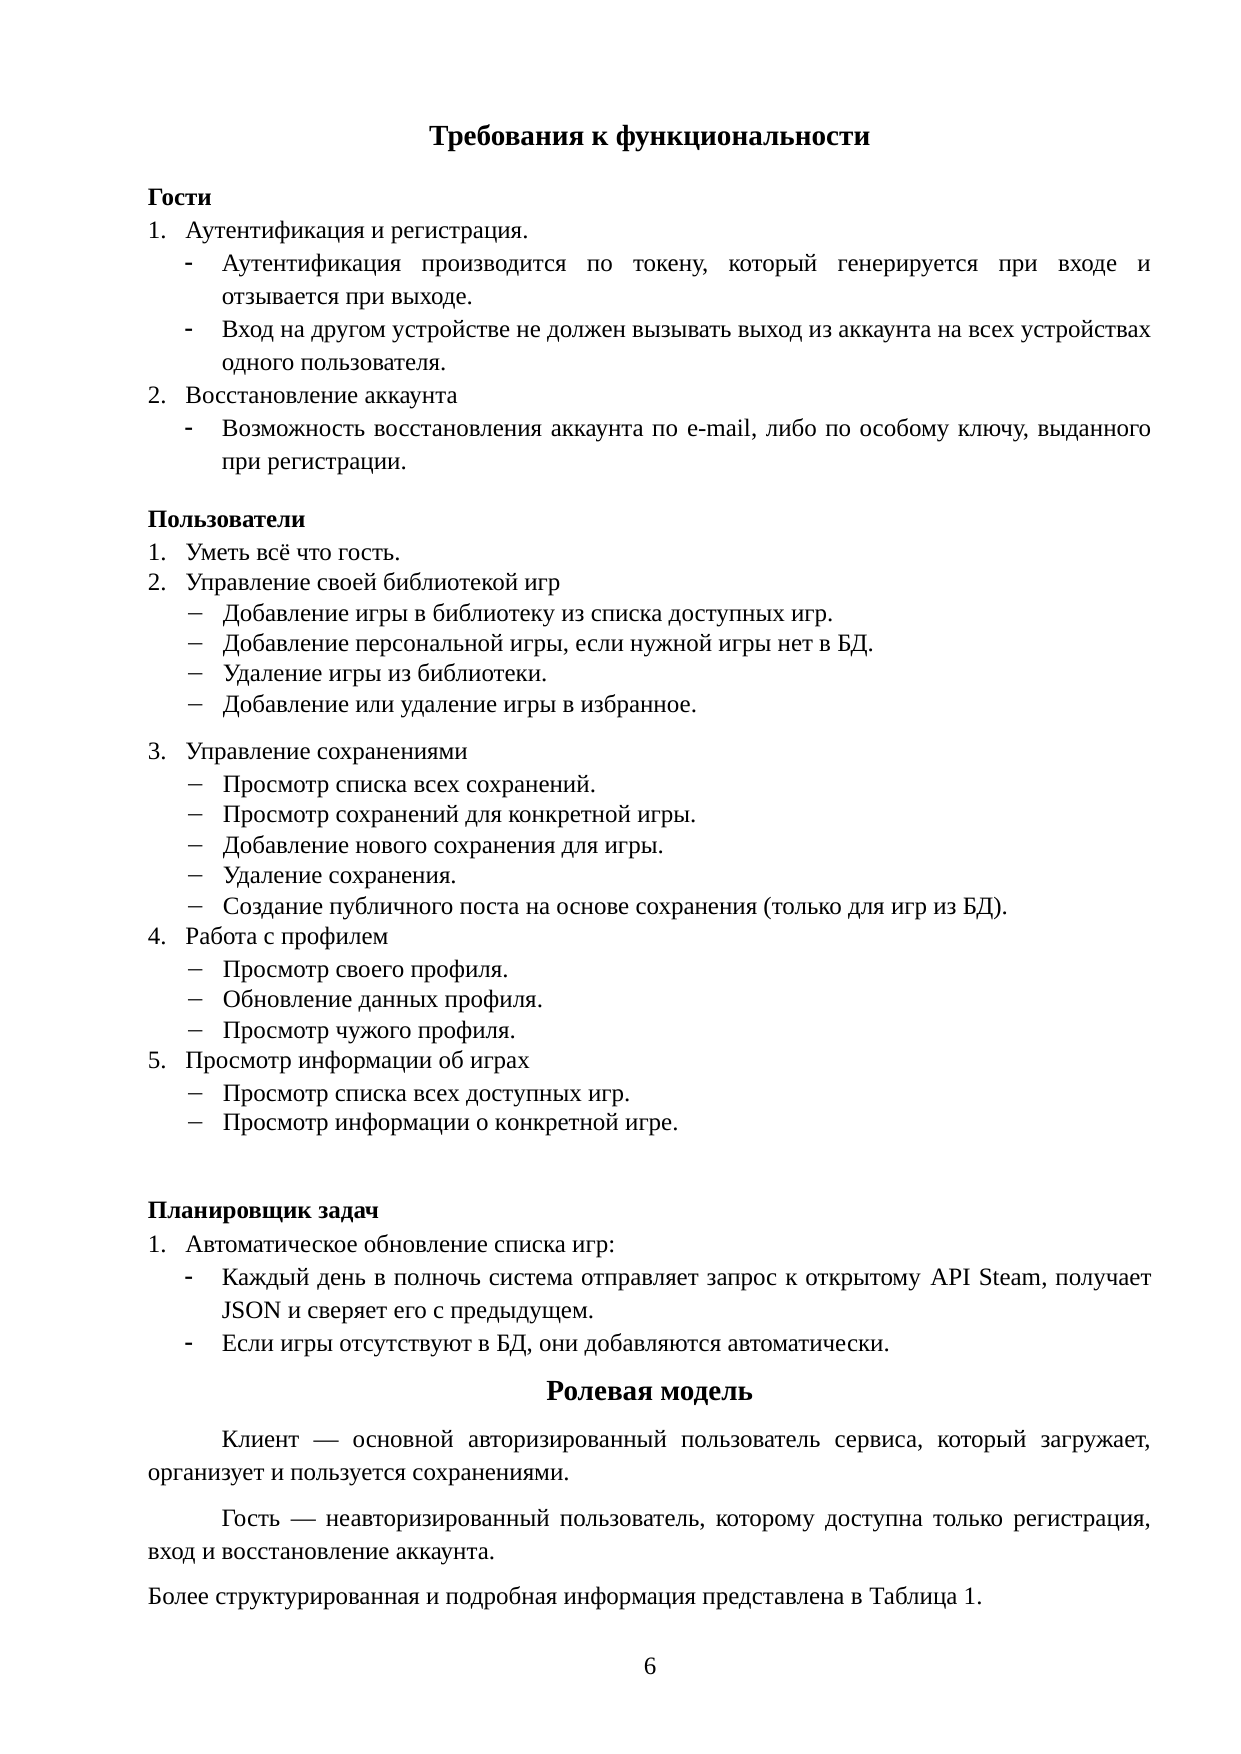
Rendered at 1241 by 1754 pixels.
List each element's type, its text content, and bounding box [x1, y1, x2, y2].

list Добавление нового сохранения для игры. [185, 830, 1152, 859]
list Управление сохранениями [148, 736, 1152, 765]
subtitle Ролевая модель [148, 1373, 1152, 1407]
list Управление своей библиотекой игр [148, 567, 1152, 596]
list Автоматическое обновление списка игр: [148, 1229, 1152, 1257]
subtitle Планировщик задач [148, 1196, 1152, 1224]
list Добавление персональной игры, если нужной игры нет в БД. [185, 628, 1152, 657]
subtitle Требования к функциональности [148, 118, 1152, 152]
list Аутентификация производится по токену, который генерируется при входе и отзывается при выходе. [184, 248, 1152, 309]
list Просмотр чужого профиля. [185, 1015, 1152, 1044]
list Добавление игры в библиотеку из списка доступных игр. [185, 598, 1152, 626]
list Создание публичного поста на основе сохранения (только для игр из БД). [185, 891, 1152, 919]
list Удаление игры из библиотеки. [185, 658, 1152, 687]
list Вход на другом устройстве не должен вызывать выход из аккаунта на всех устройствах одного пользователя. [184, 314, 1152, 376]
list Добавление или удаление игры в избранное. [185, 689, 1152, 718]
text Более структурированная и подробная информация представлена в Таблица 1. [148, 1581, 1152, 1610]
list Аутентификация и регистрация. [148, 215, 1152, 243]
text Клиент — основной авторизированный пользователь сервиса, который загружает, организует и пользуется сохранениями. [148, 1424, 1152, 1486]
list Восстановление аккаунта [148, 380, 1152, 408]
list Работа с профилем [148, 921, 1152, 950]
subtitle Гости [148, 182, 1152, 210]
text Гость — неавторизированный пользователь, которому доступна только регистрация, вход и восстановление аккаунта. [148, 1503, 1152, 1564]
list Обновление данных профиля. [185, 984, 1152, 1013]
list Просмотр информации о конкретной игре. [185, 1107, 1152, 1136]
list Каждый день в полночь система отправляет запрос к открытому API Steam, получает JSON и сверяет его с предыдущем. [184, 1262, 1152, 1323]
list Уметь всё что гость. [148, 537, 1152, 566]
list Просмотр информации об играх [148, 1045, 1152, 1074]
list Возможность восстановления аккаунта по e-mail, либо по особому ключу, выданного при регистрации. [184, 413, 1152, 474]
list Удаление сохранения. [185, 860, 1152, 889]
list Просмотр сохранений для конкретной игры. [185, 799, 1152, 828]
list Если игры отсутствуют в БД, они добавляются автоматически. [184, 1328, 1152, 1356]
subtitle Пользователи [148, 504, 1152, 533]
list Просмотр своего профиля. [185, 954, 1152, 983]
list Просмотр списка всех сохранений. [185, 769, 1152, 798]
list Просмотр списка всех доступных игр. [185, 1078, 1152, 1107]
